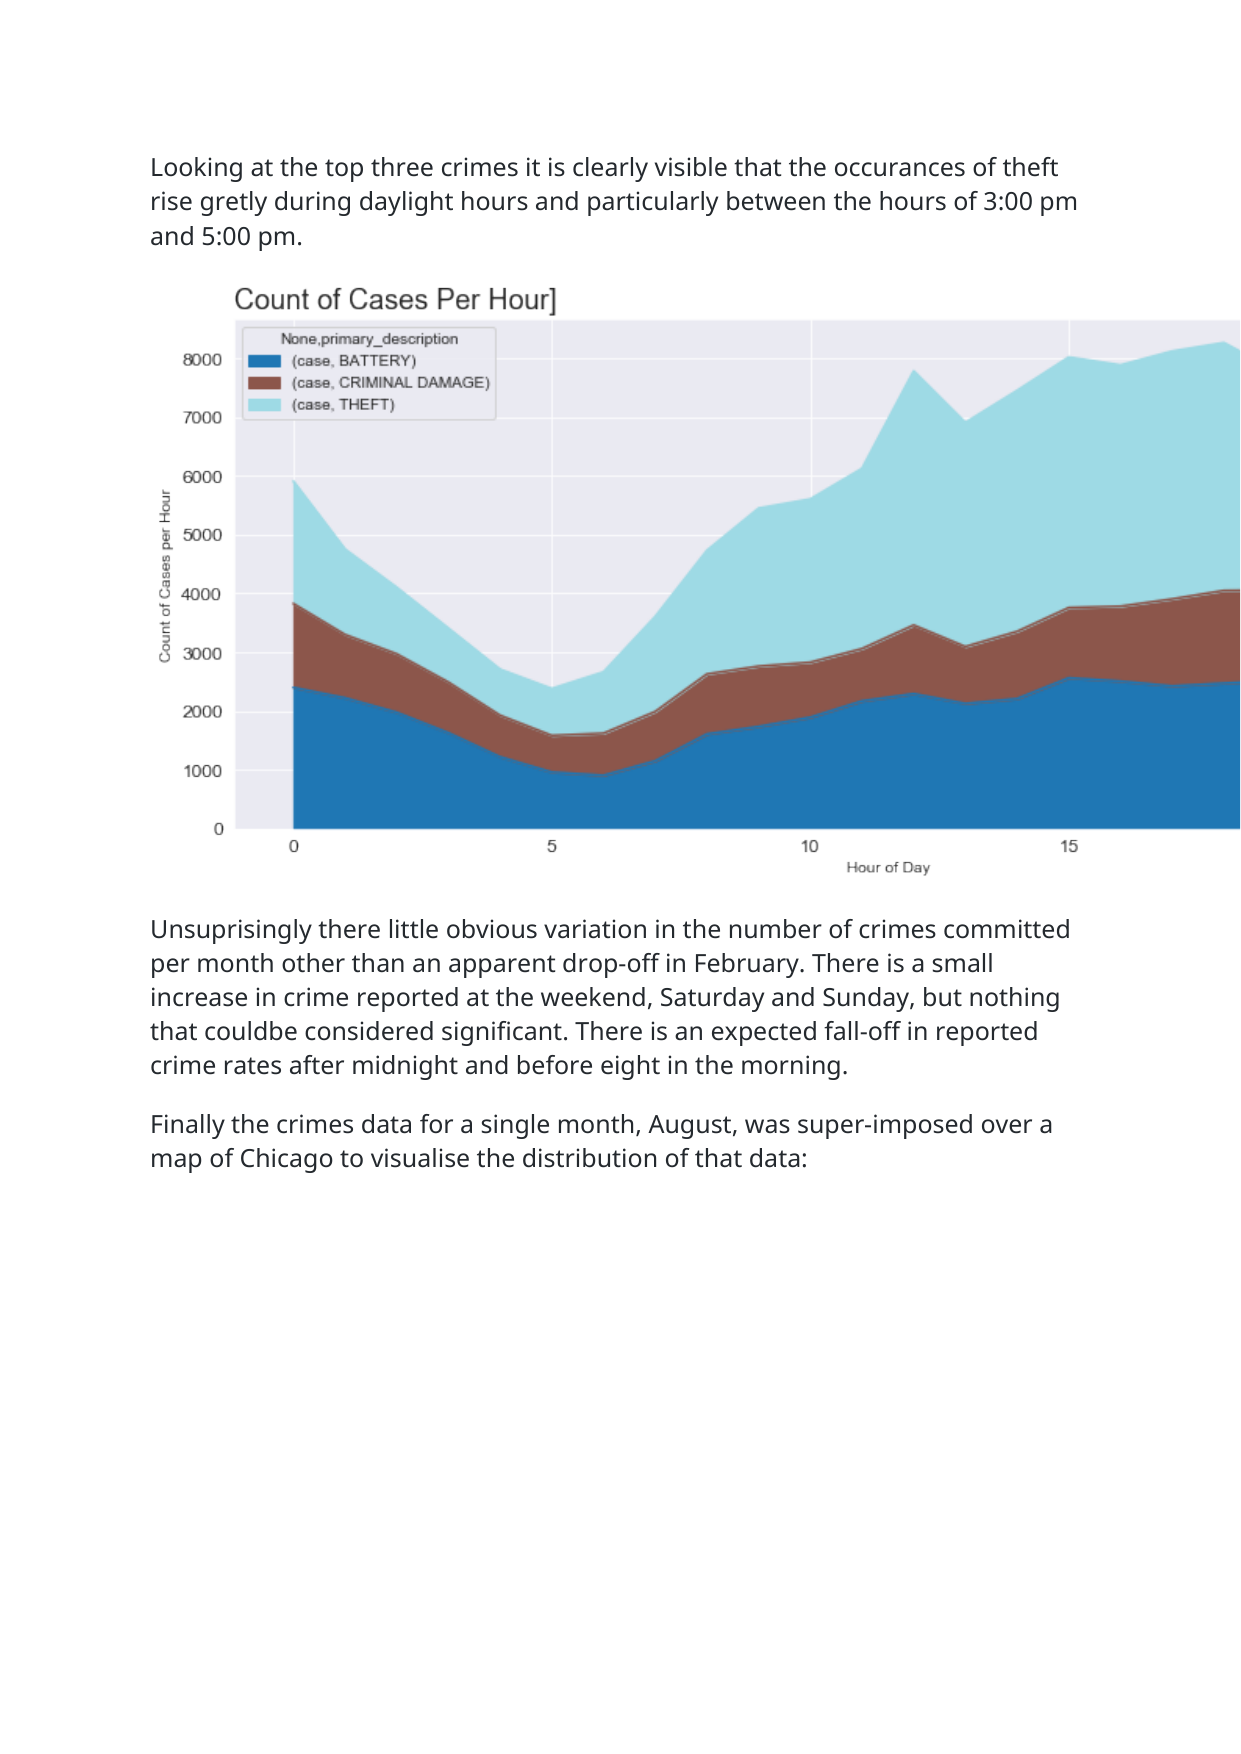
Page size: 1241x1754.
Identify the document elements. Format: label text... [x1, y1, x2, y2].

text Looking at the top three crimes it is clearly visible that the occurances of theft rise gretly during daylight hours and particularly between the hours of 3:00 pm and 5:00 pm. [150, 150, 1090, 252]
text Finally the crimes data for a single month, August, was super-imposed over a map of Chicago to visualise the distribution of that data: [150, 1107, 1090, 1175]
text Unsuprisingly there little obvious variation in the number of crimes committed per month other than an apparent drop-off in February. There is a small increase in crime reported at the weekend, Saturday and Sunday, but nothing that couldbe considered significant. There is an expected fall-off in reported crime rates after midnight and before eight in the morning. [150, 912, 1090, 1082]
picture [150, 277, 1241, 887]
